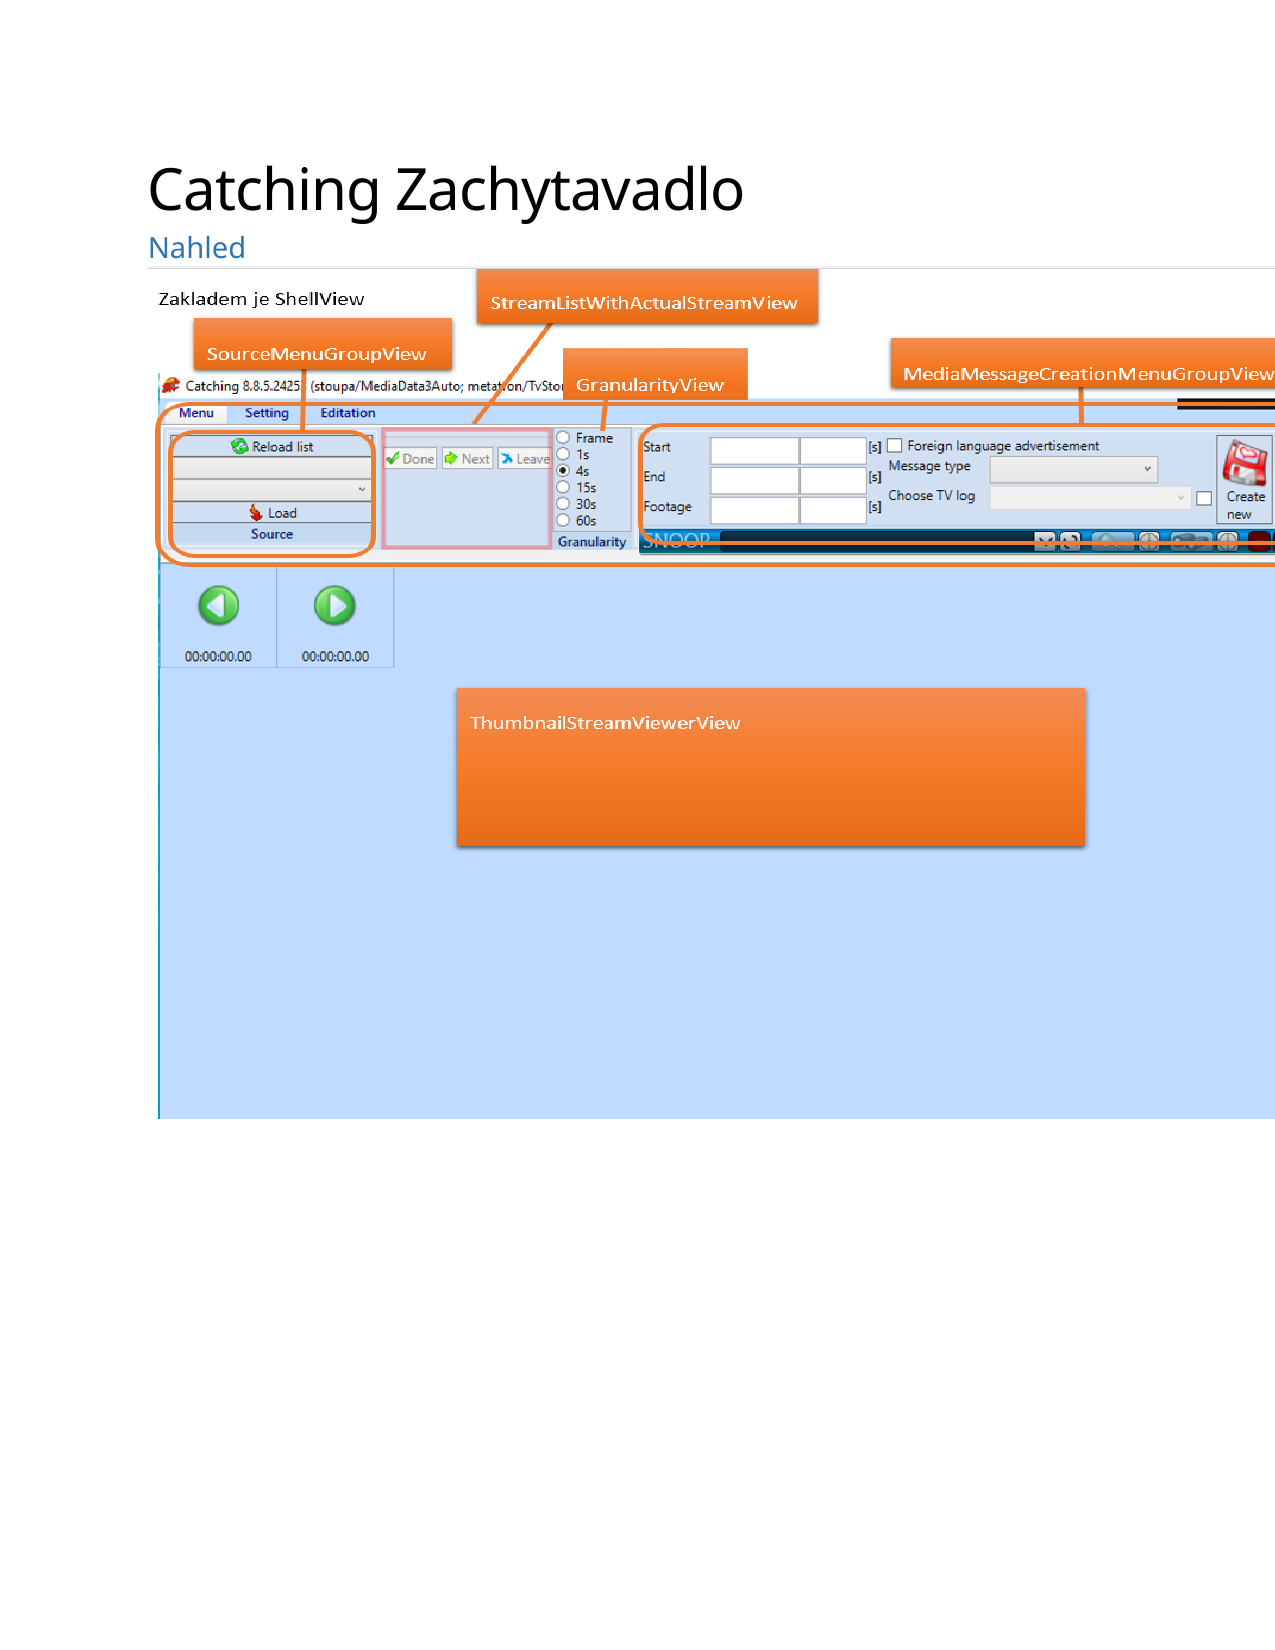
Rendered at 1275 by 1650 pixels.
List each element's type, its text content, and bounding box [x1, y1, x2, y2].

title Catching Zachytavadlo [148, 148, 1127, 227]
picture [147, 266, 1275, 1119]
subtitle Nahled [148, 227, 1127, 266]
